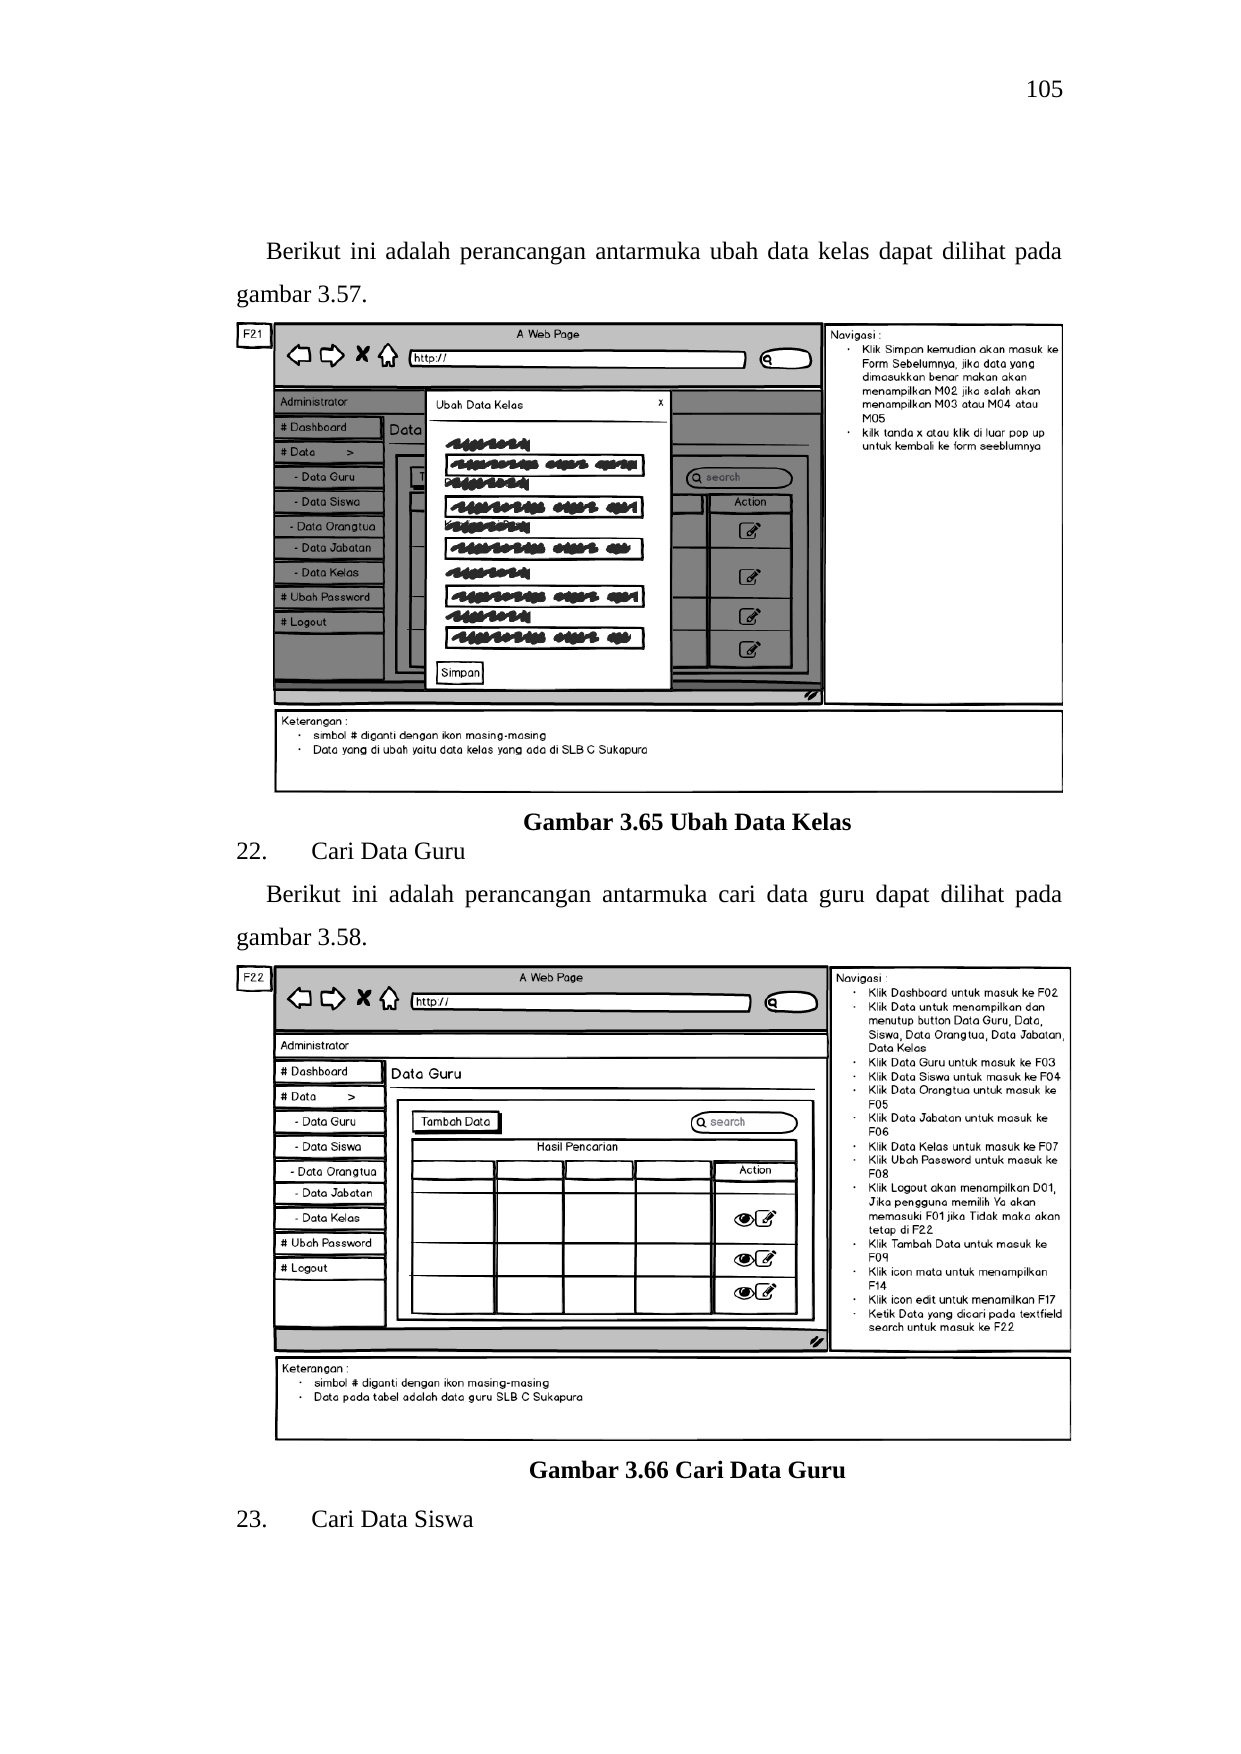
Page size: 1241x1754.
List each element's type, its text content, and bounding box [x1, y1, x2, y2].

text Berikut ini adalah perancangan antarmuka ubah data kelas dapat dilihat pada gambar 3.57. [236, 236, 1063, 308]
text Berikut ini adalah perancangan antarmuka cari data guru dapat dilihat pada gambar 3.58. [236, 879, 1063, 951]
picture [236, 965, 1072, 1441]
picture [236, 322, 1063, 793]
list Cari Data Guru [236, 836, 1063, 865]
list Cari Data Siswa [236, 1504, 1063, 1533]
